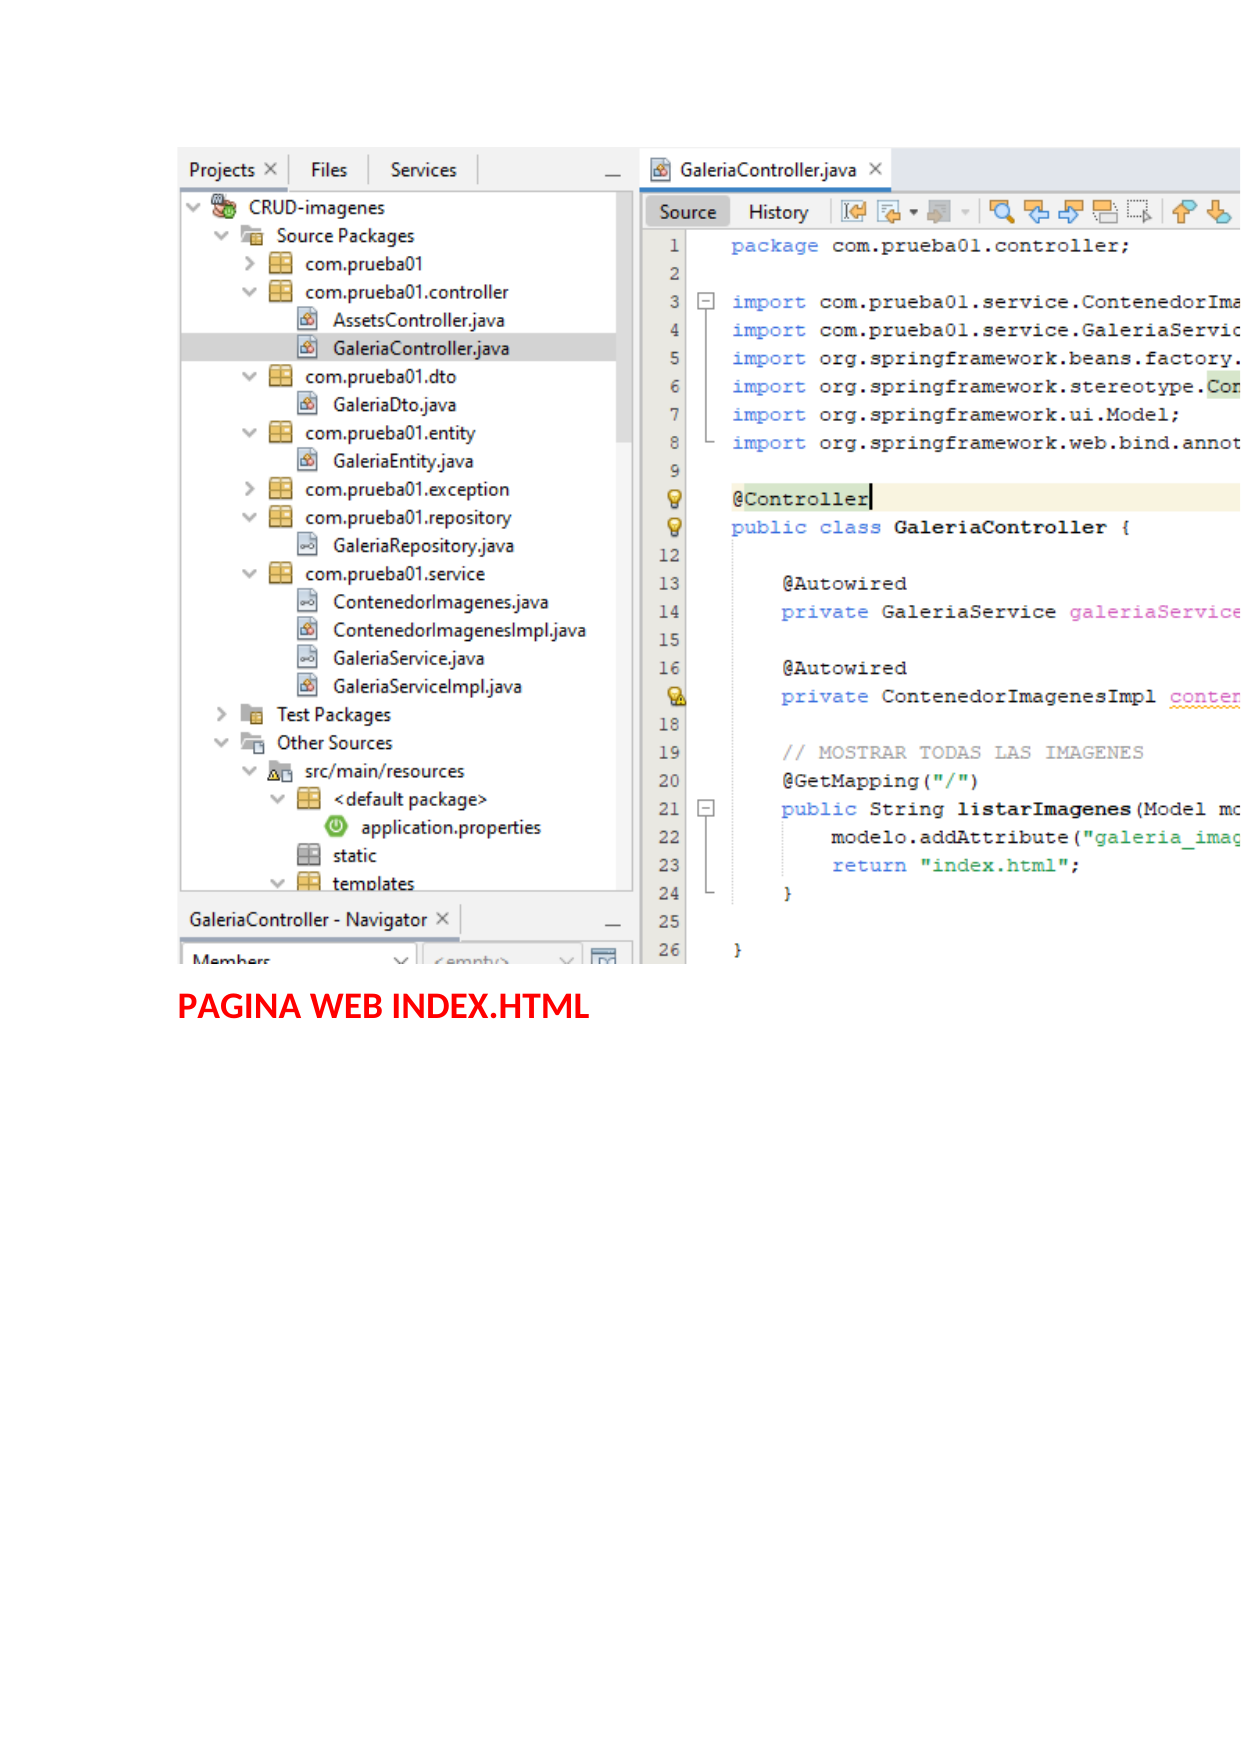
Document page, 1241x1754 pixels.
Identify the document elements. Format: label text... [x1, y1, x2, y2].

picture [177, 147, 1241, 964]
text PAGINA WEB INDEX.HTML [177, 982, 1063, 1028]
